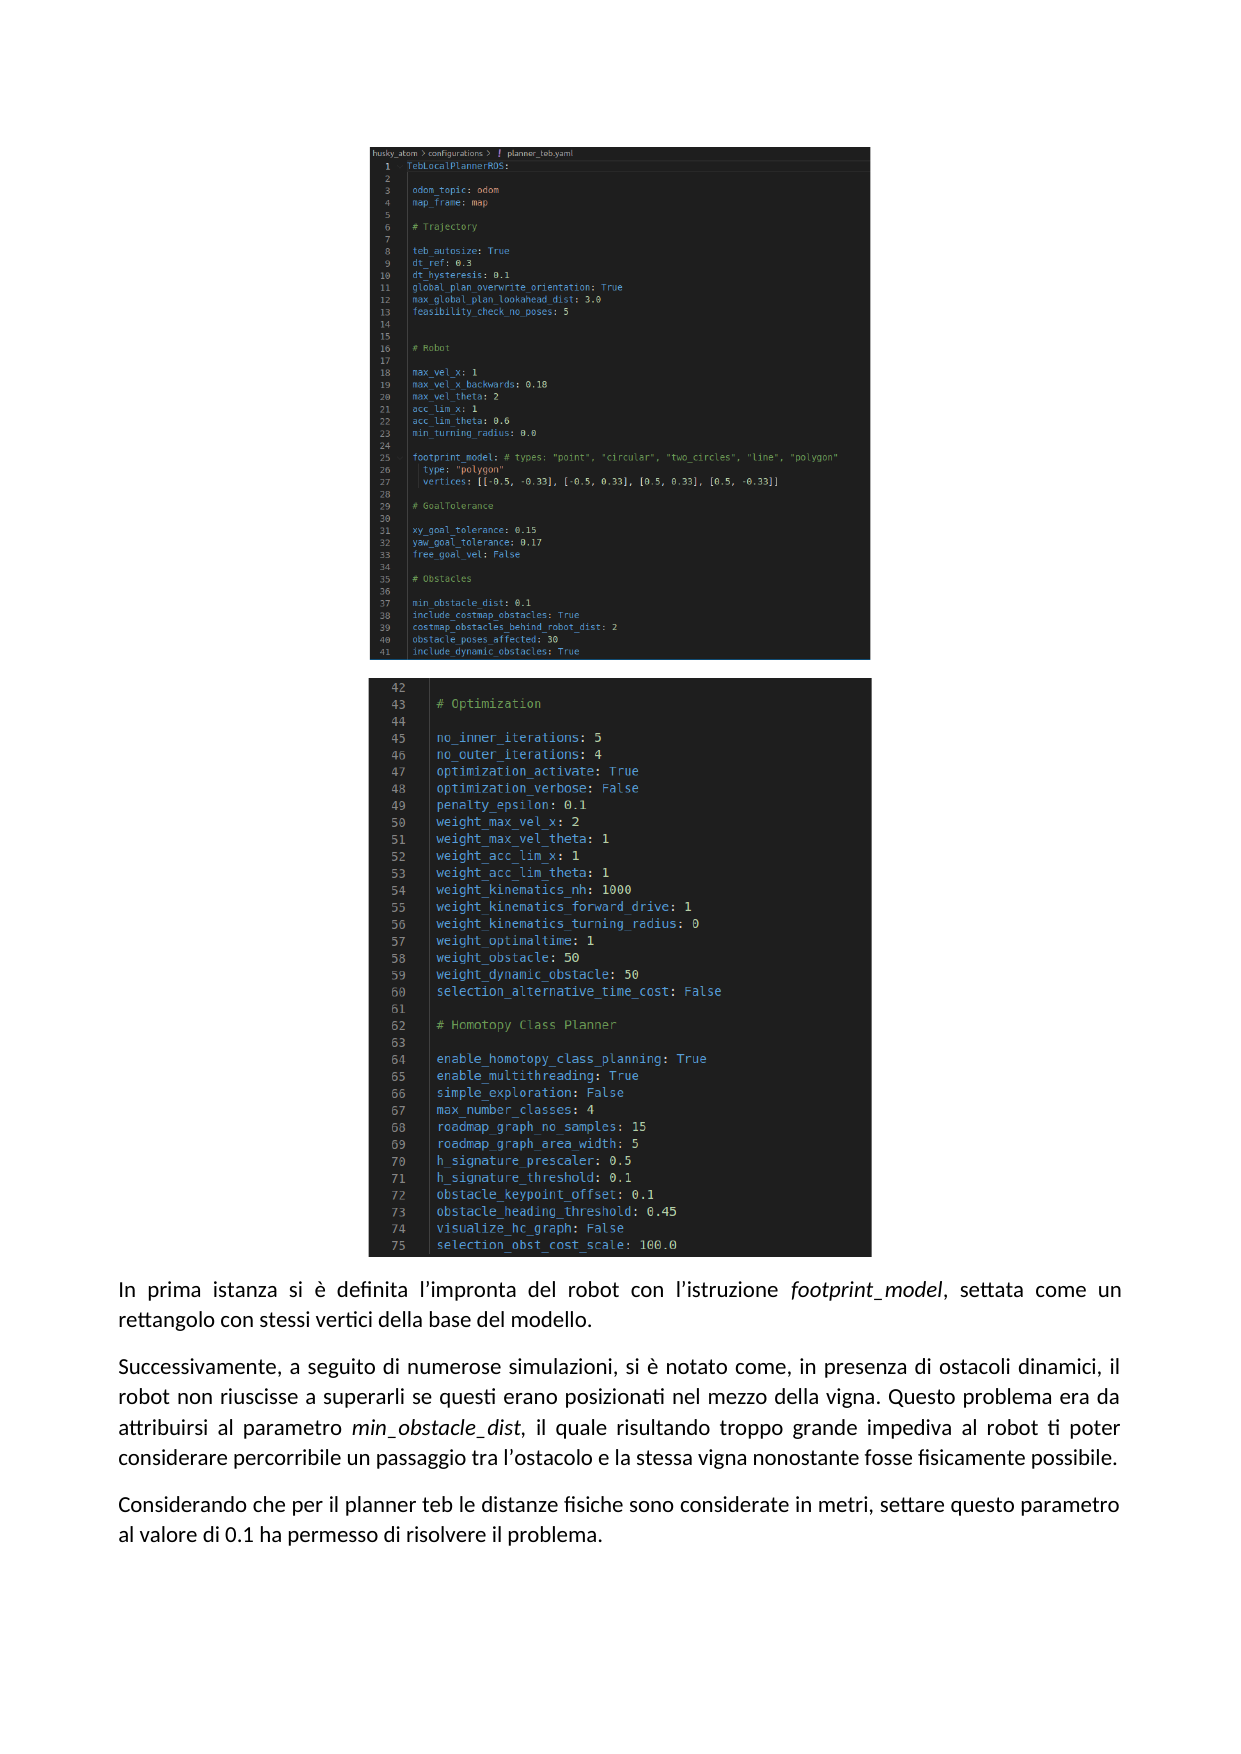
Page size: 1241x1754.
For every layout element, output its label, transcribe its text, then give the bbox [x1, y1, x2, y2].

text Successivamente, a seguito di numerose simulazioni, si è notato come, in presenza di ostacoli dinamici, il robot non riuscisse a superarli se questi erano posizionati nel mezzo della vigna. Questo problema era da attribuirsi al parametro min_obstacle_dist, il quale risultando troppo grande impediva al robot ti poter considerare percorribile un passaggio tra l’ostacolo e la stessa vigna nonostante fosse fisicamente possibile. [118, 1352, 1122, 1471]
text Considerando che per il planner teb le distanze fisiche sono considerate in metri, settare questo parametro al valore di 0.1 ha permesso di risolvere il problema. [118, 1490, 1122, 1548]
picture [369, 147, 871, 660]
text In prima istanza si è definita l’impronta del robot con l’istruzione footprint_model, settata come un rettangolo con stessi vertici della base del modello. [118, 1275, 1122, 1333]
picture [368, 678, 872, 1257]
